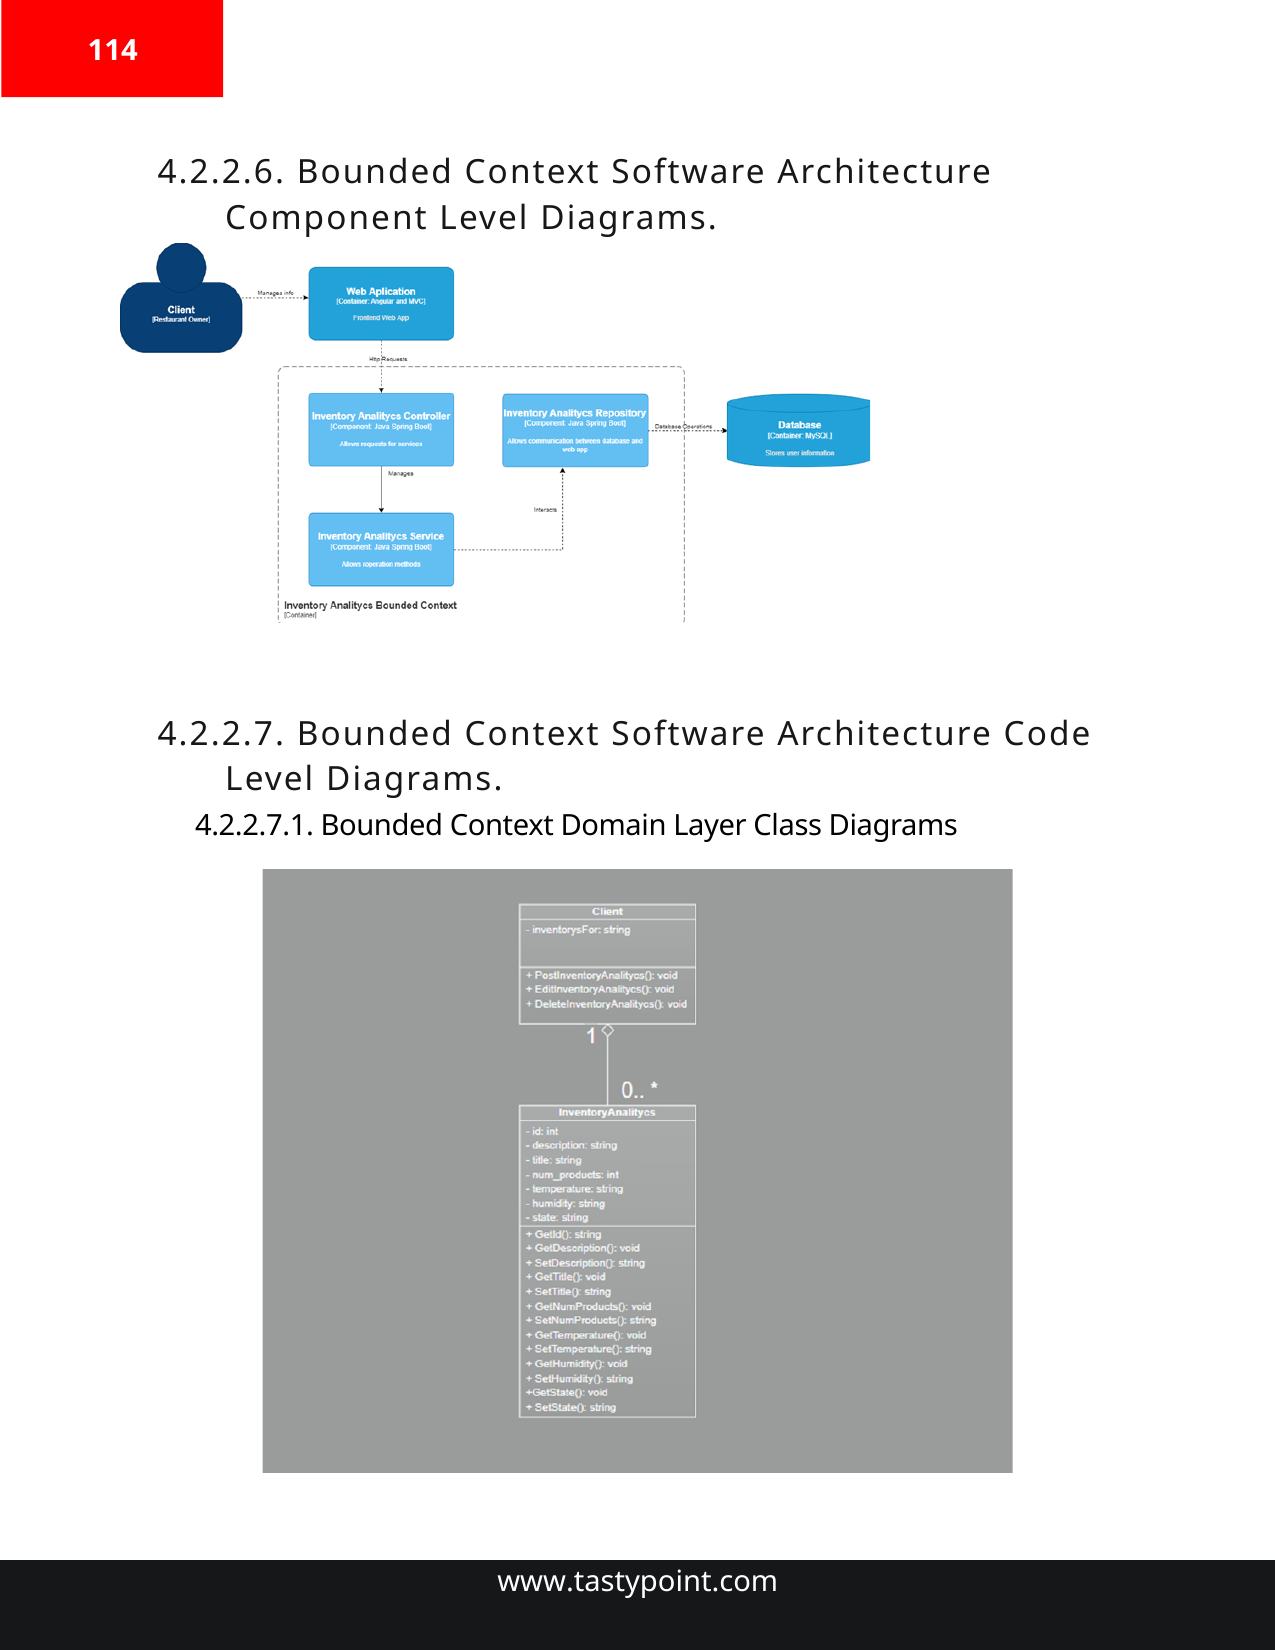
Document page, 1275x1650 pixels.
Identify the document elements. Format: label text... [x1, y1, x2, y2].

subtitle 4.2.2.7. Bounded Context Software Architecture Code Level Diagrams. [157, 709, 1155, 800]
subtitle 4.2.2.7.1. Bounded Context Domain Layer Class Diagrams [195, 804, 1155, 844]
picture [120, 243, 871, 623]
picture [262, 869, 1013, 1473]
subtitle 4.2.2.6. Bounded Context Software Architecture Component Level Diagrams. [157, 148, 1155, 239]
